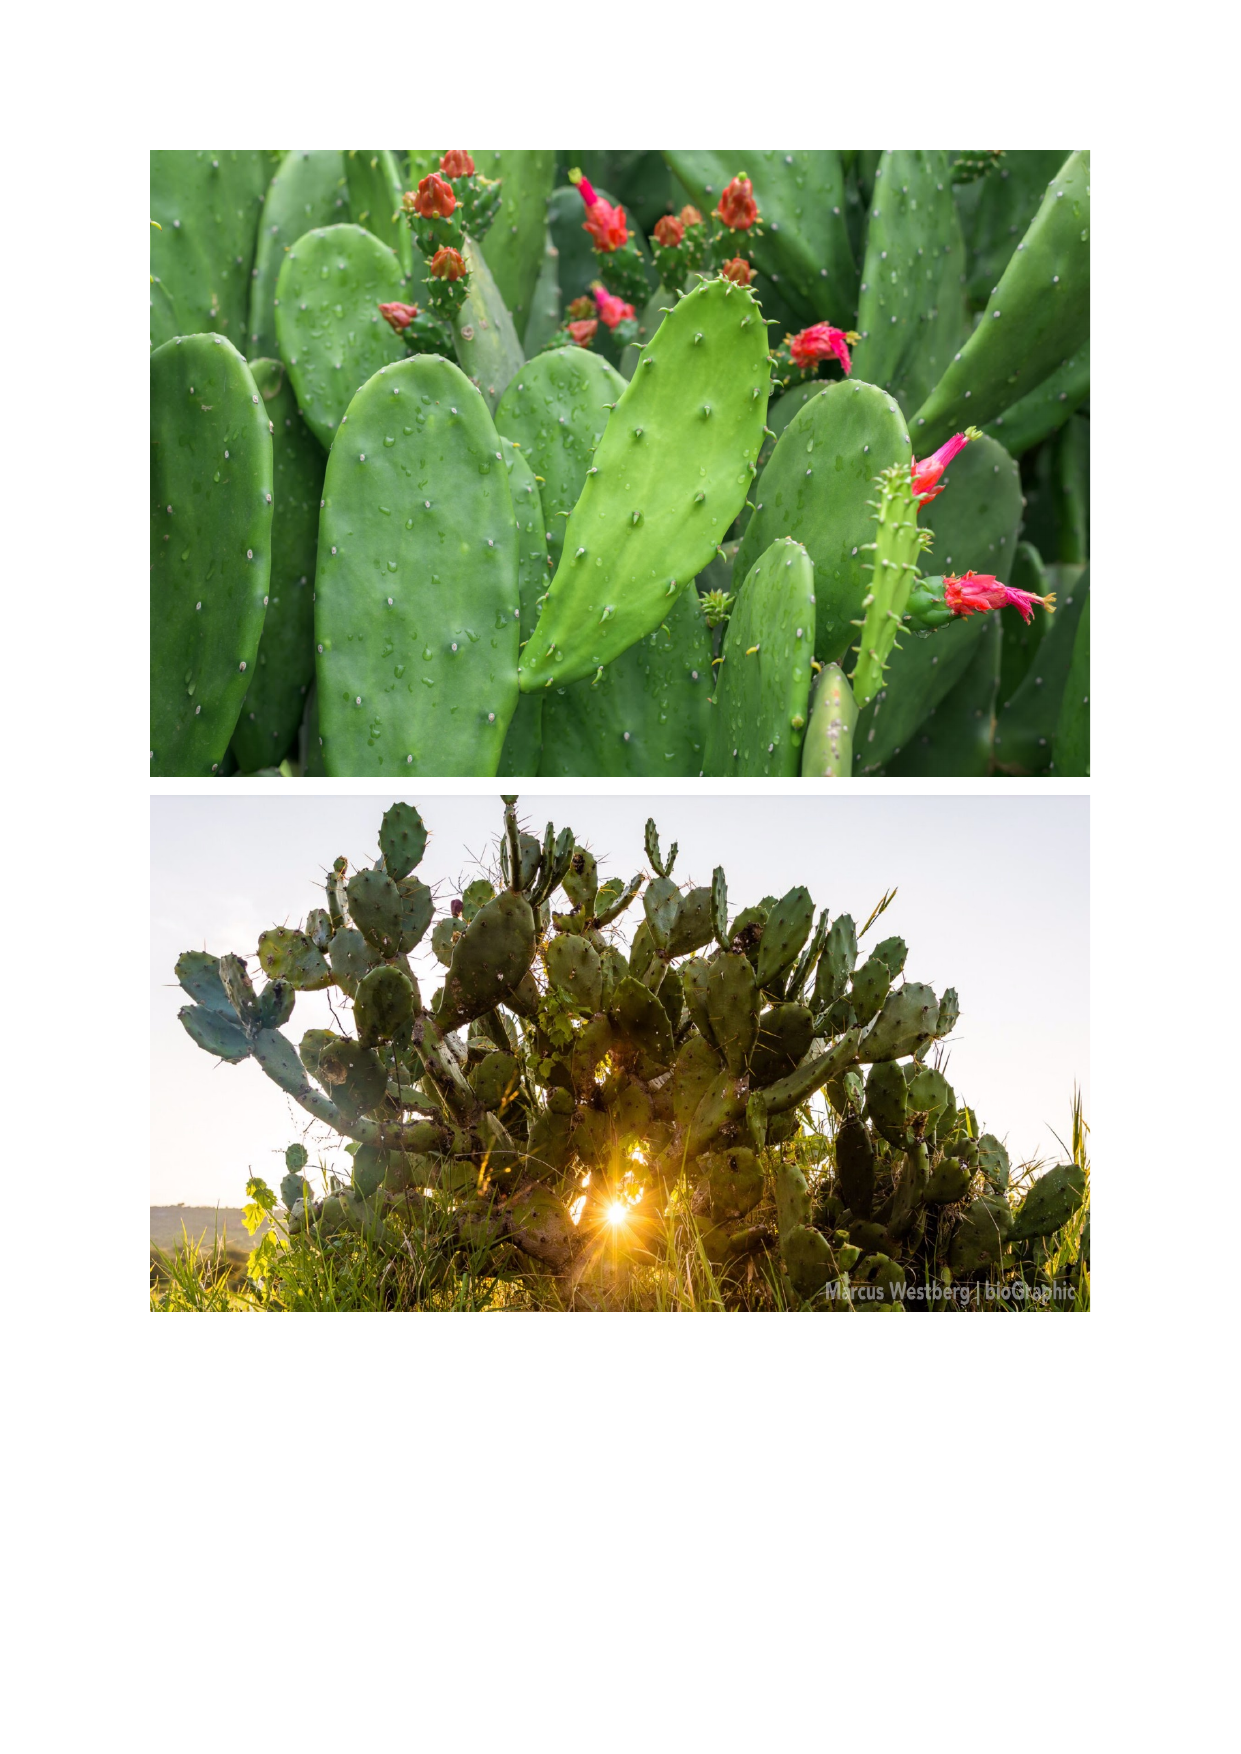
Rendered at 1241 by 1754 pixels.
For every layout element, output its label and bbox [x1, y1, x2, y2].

picture [150, 795, 1091, 1312]
picture [150, 150, 1091, 777]
